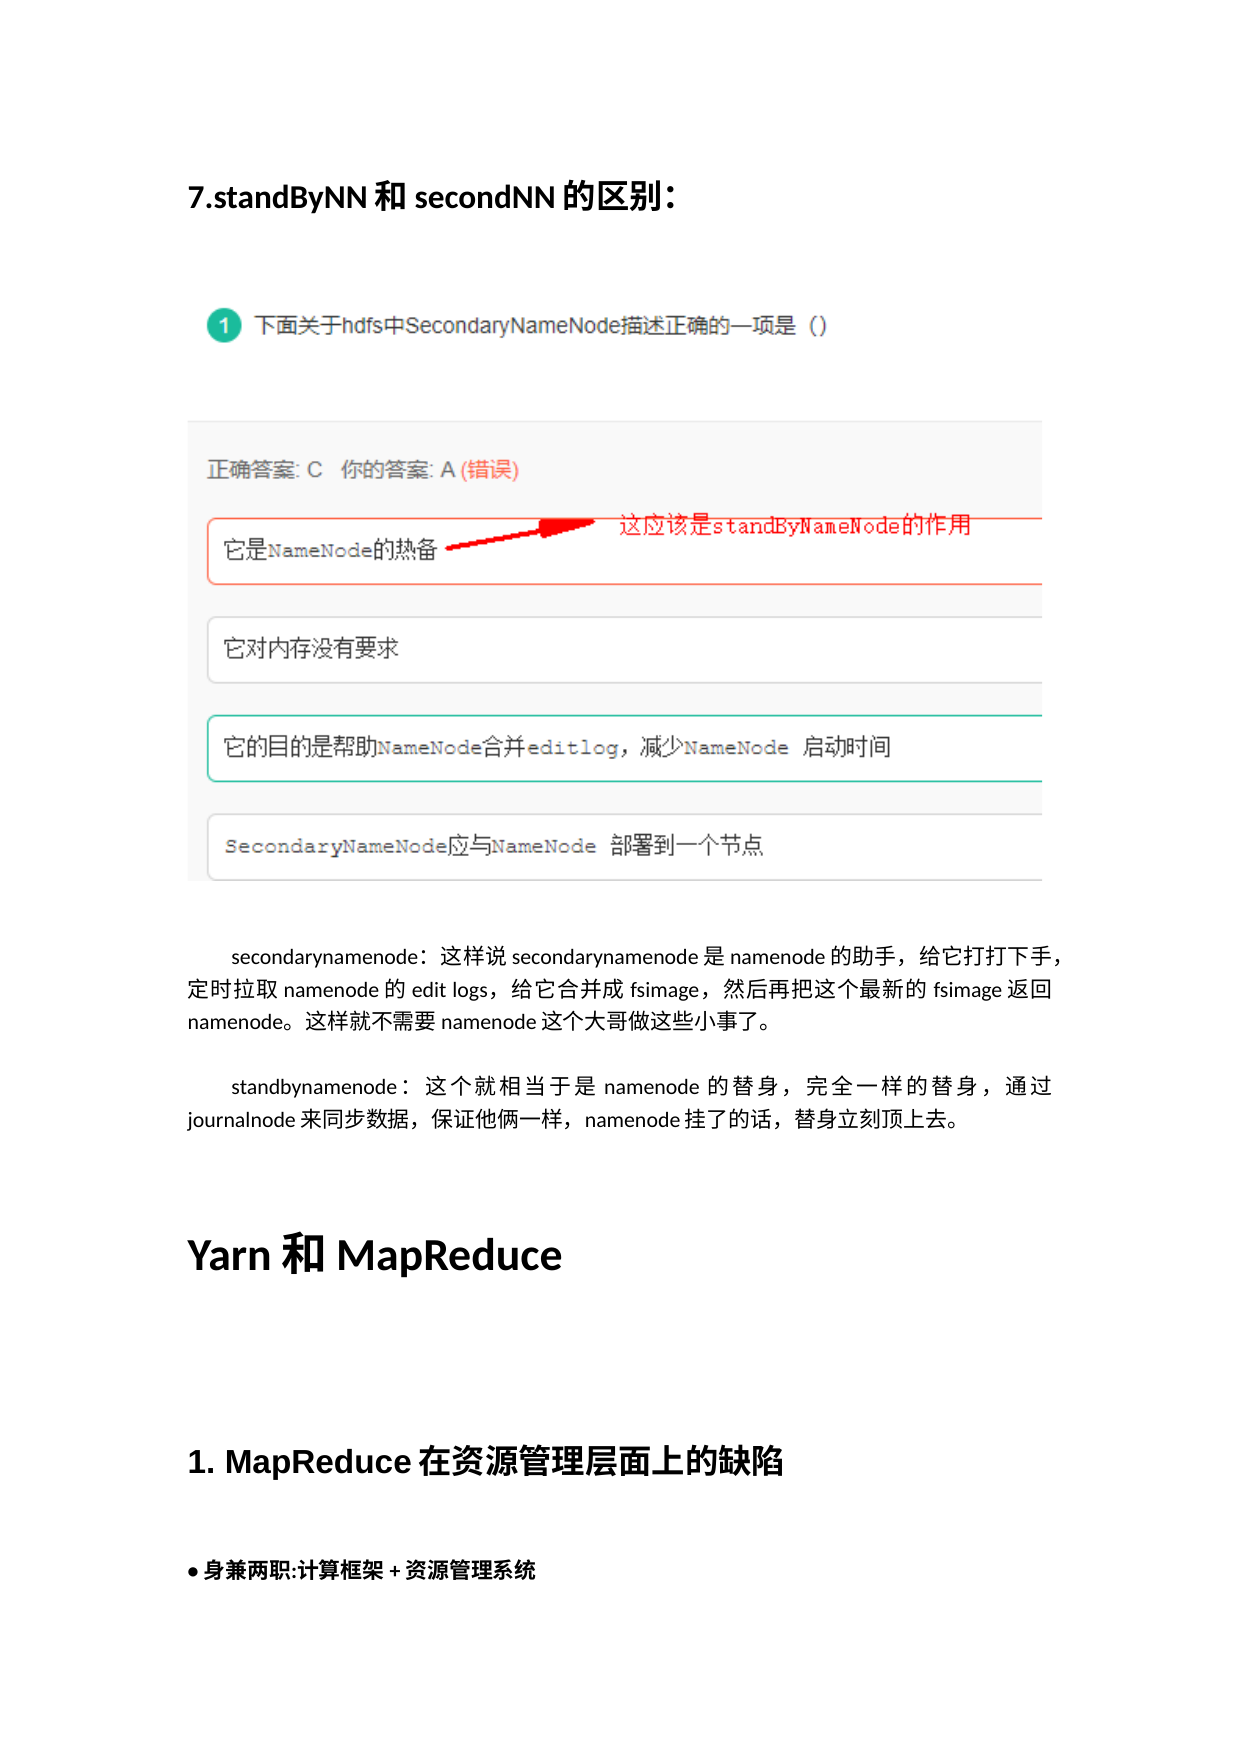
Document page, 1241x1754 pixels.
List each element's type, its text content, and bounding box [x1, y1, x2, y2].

text • 身兼两职:计算框架 + 资源管理系统 [187, 1553, 1053, 1586]
subtitle MapReduce在资源管理层面上的缺陷 [187, 1426, 1053, 1491]
subtitle Yarn和MapReduce [187, 1202, 1053, 1299]
list secondarynamenode：这样说secondarynamenode是namenode的助手，给它打打下手，定时拉取namenode的edit logs，给它合并成fsimage，然后再把这个最新的fsimage返回namenode。这样就不需要namenode这个大哥做这些小事了。 [187, 939, 1053, 1036]
picture [187, 288, 1043, 881]
subtitle 7.standByNN和secondNN的区别： [187, 162, 1053, 227]
list standbynamenode：这个就相当于是namenode的替身，完全一样的替身，通过journalnode来同步数据，保证他俩一样，namenode挂了的话，替身立刻顶上去。 [187, 1069, 1053, 1134]
